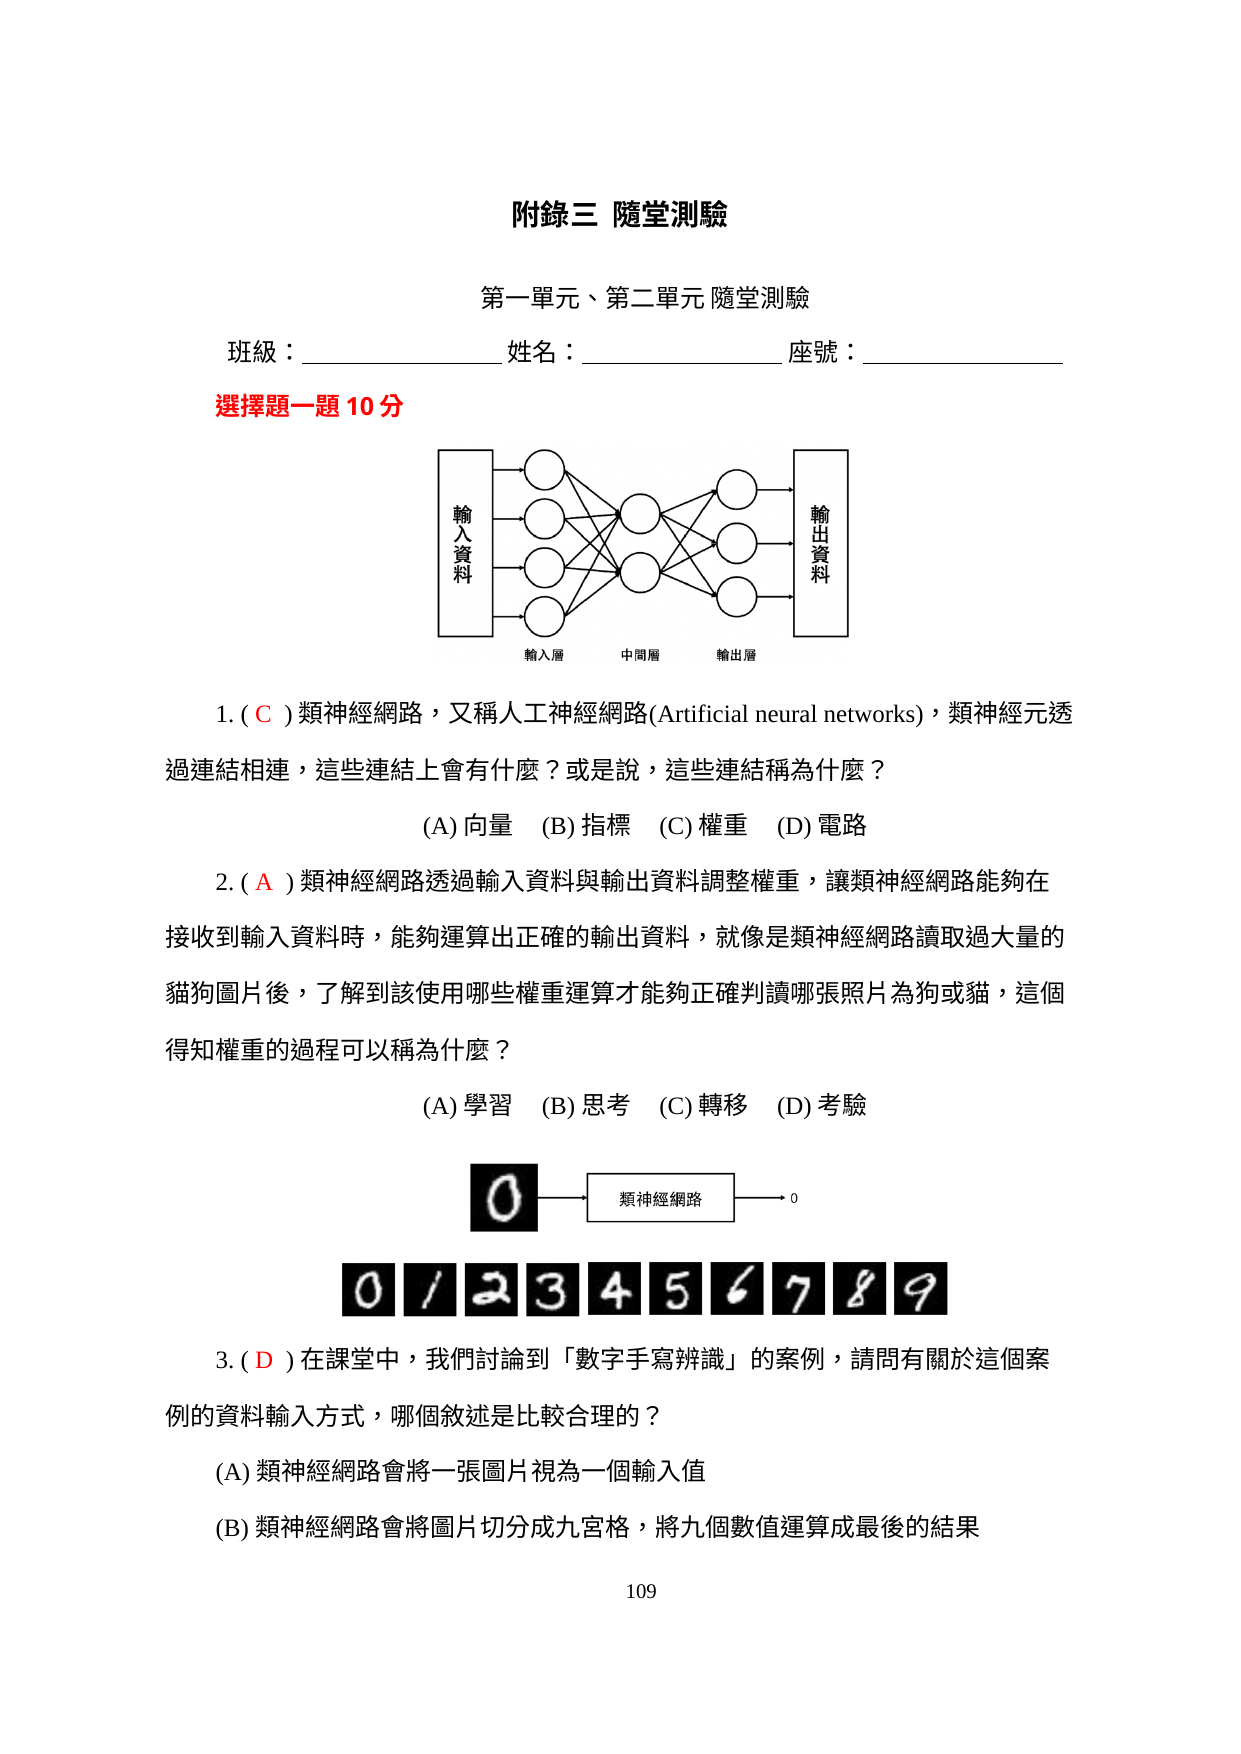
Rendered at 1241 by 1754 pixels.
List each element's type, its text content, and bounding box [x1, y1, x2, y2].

text 選擇題一題10分 [165, 387, 1075, 423]
picture [430, 441, 861, 679]
text (A) 學習 (B) 思考 (C) 轉移 (D) 考驗 [165, 1085, 1075, 1123]
text 班級：＿＿＿＿＿＿＿＿ 姓名：＿＿＿＿＿＿＿＿ 座號：＿＿＿＿＿＿＿＿ [165, 332, 1075, 369]
title 附錄三 隨堂測驗 [165, 176, 1075, 251]
text 第一單元、第二單元 隨堂測驗 [165, 278, 1075, 314]
text 1. ( C ) 類神經網路，又稱人工神經網路(Artificial neural networks)，類神經元透過連結相連，這些連結上會有什麼？或是說，這些連結稱為什麼？ [165, 693, 1075, 787]
picture [330, 1140, 960, 1325]
text 3. ( D ) 在課堂中，我們討論到「數字手寫辨識」的案例，請問有關於這個案例的資料輸入方式，哪個敘述是比較合理的？ [165, 1339, 1075, 1433]
text (B) 類神經網路會將圖片切分成九宮格，將九個數值運算成最後的結果 [165, 1507, 1075, 1544]
text 2. ( A ) 類神經網路透過輸入資料與輸出資料調整權重，讓類神經網路能夠在接收到輸入資料時，能夠運算出正確的輸出資料，就像是類神經網路讀取過大量的貓狗圖片後，了解到該使用哪些權重運算才能夠正確判讀哪張照片為狗或貓，這個得知權重的過程可以稱為什麼？ [165, 861, 1075, 1067]
text (A) 向量 (B) 指標 (C) 權重 (D) 電路 [165, 805, 1075, 843]
text (A) 類神經網路會將一張圖片視為一個輸入值 [165, 1451, 1075, 1489]
